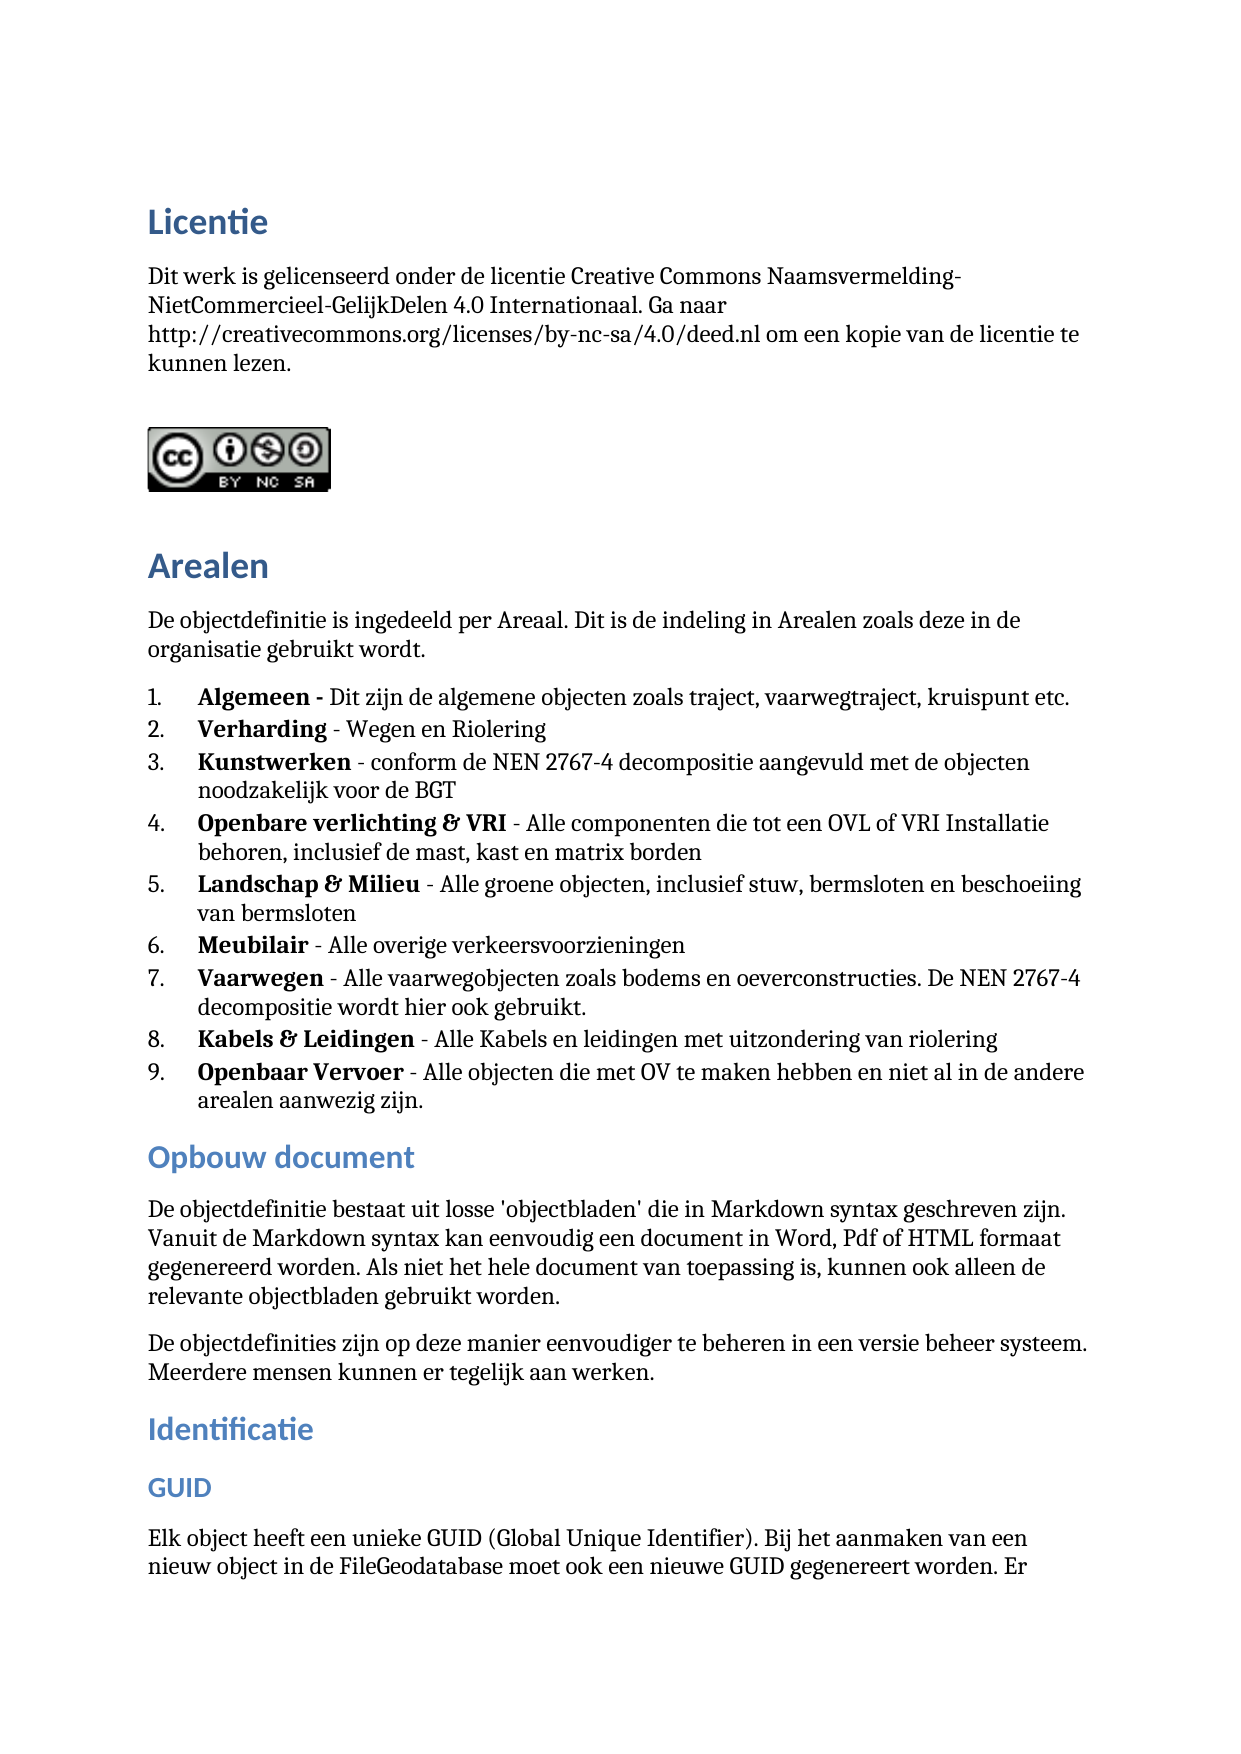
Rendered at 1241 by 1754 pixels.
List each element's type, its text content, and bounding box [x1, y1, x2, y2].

list Openbare verlichting & VRI - Alle componenten die tot een OVL of VRI Installatie behoren, inclusief de mast, kast en matrix borden [148, 809, 1093, 866]
list Landschap & Milieu - Alle groene objecten, inclusief stuw, bermsloten en beschoeiing van bermsloten [148, 870, 1093, 928]
subtitle GUID [148, 1469, 1093, 1505]
list Openbaar Vervoer - Alle objecten die met OV te maken hebben en niet al in de andere arealen aanwezig zijn. [148, 1058, 1093, 1115]
list Vaarwegen - Alle vaarwegobjecten zoals bodems en oeverconstructies. De NEN 2767-4 decompositie wordt hier ook gebruikt. [148, 964, 1093, 1021]
list Algemeen - Dit zijn de algemene objecten zoals traject, vaarwegtraject, kruispunt etc. [148, 683, 1093, 711]
text De objectdefinitie is ingedeeld per Areaal. Dit is de indeling in Arealen zoals deze in de organisatie gebruikt wordt. [148, 606, 1093, 664]
text De objectdefinities zijn op deze manier eenvoudiger te beheren in een versie beheer systeem. Meerdere mensen kunnen er tegelijk aan werken. [148, 1329, 1093, 1387]
list Verharding - Wegen en Riolering [148, 715, 1093, 744]
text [148, 1523, 1093, 1581]
list Kabels & Leidingen - Alle Kabels en leidingen met uitzondering van riolering [148, 1025, 1093, 1054]
subtitle Licentie [148, 198, 1093, 243]
subtitle Opbouw document [148, 1136, 1093, 1177]
text Dit werk is gelicenseerd onder de licentie Creative Commons Naamsvermelding-NietCommercieel-GelijkDelen 4.0 Internationaal. Ga naar http://creativecommons.org/licenses/by-nc-sa/4.0/deed.nl om een kopie van de licentie te kunnen lezen. [148, 262, 1093, 377]
text De objectdefinitie bestaat uit losse 'objectbladen' die in Markdown syntax geschreven zijn. Vanuit de Markdown syntax kan eenvoudig een document in Word, Pdf of HTML formaat gegenereerd worden. Als niet het hele document van toepassing is, kunnen ook alleen de relevante objectbladen gebruikt worden. [148, 1195, 1093, 1310]
subtitle Arealen [148, 542, 1093, 588]
picture [147, 427, 331, 492]
list Meubilair - Alle overige verkeersvoorzieningen [148, 931, 1093, 960]
list Kunstwerken - conform de NEN 2767-4 decompositie aangevuld met de objecten noodzakelijk voor de BGT [148, 748, 1093, 805]
subtitle Identificatie [148, 1407, 1093, 1448]
